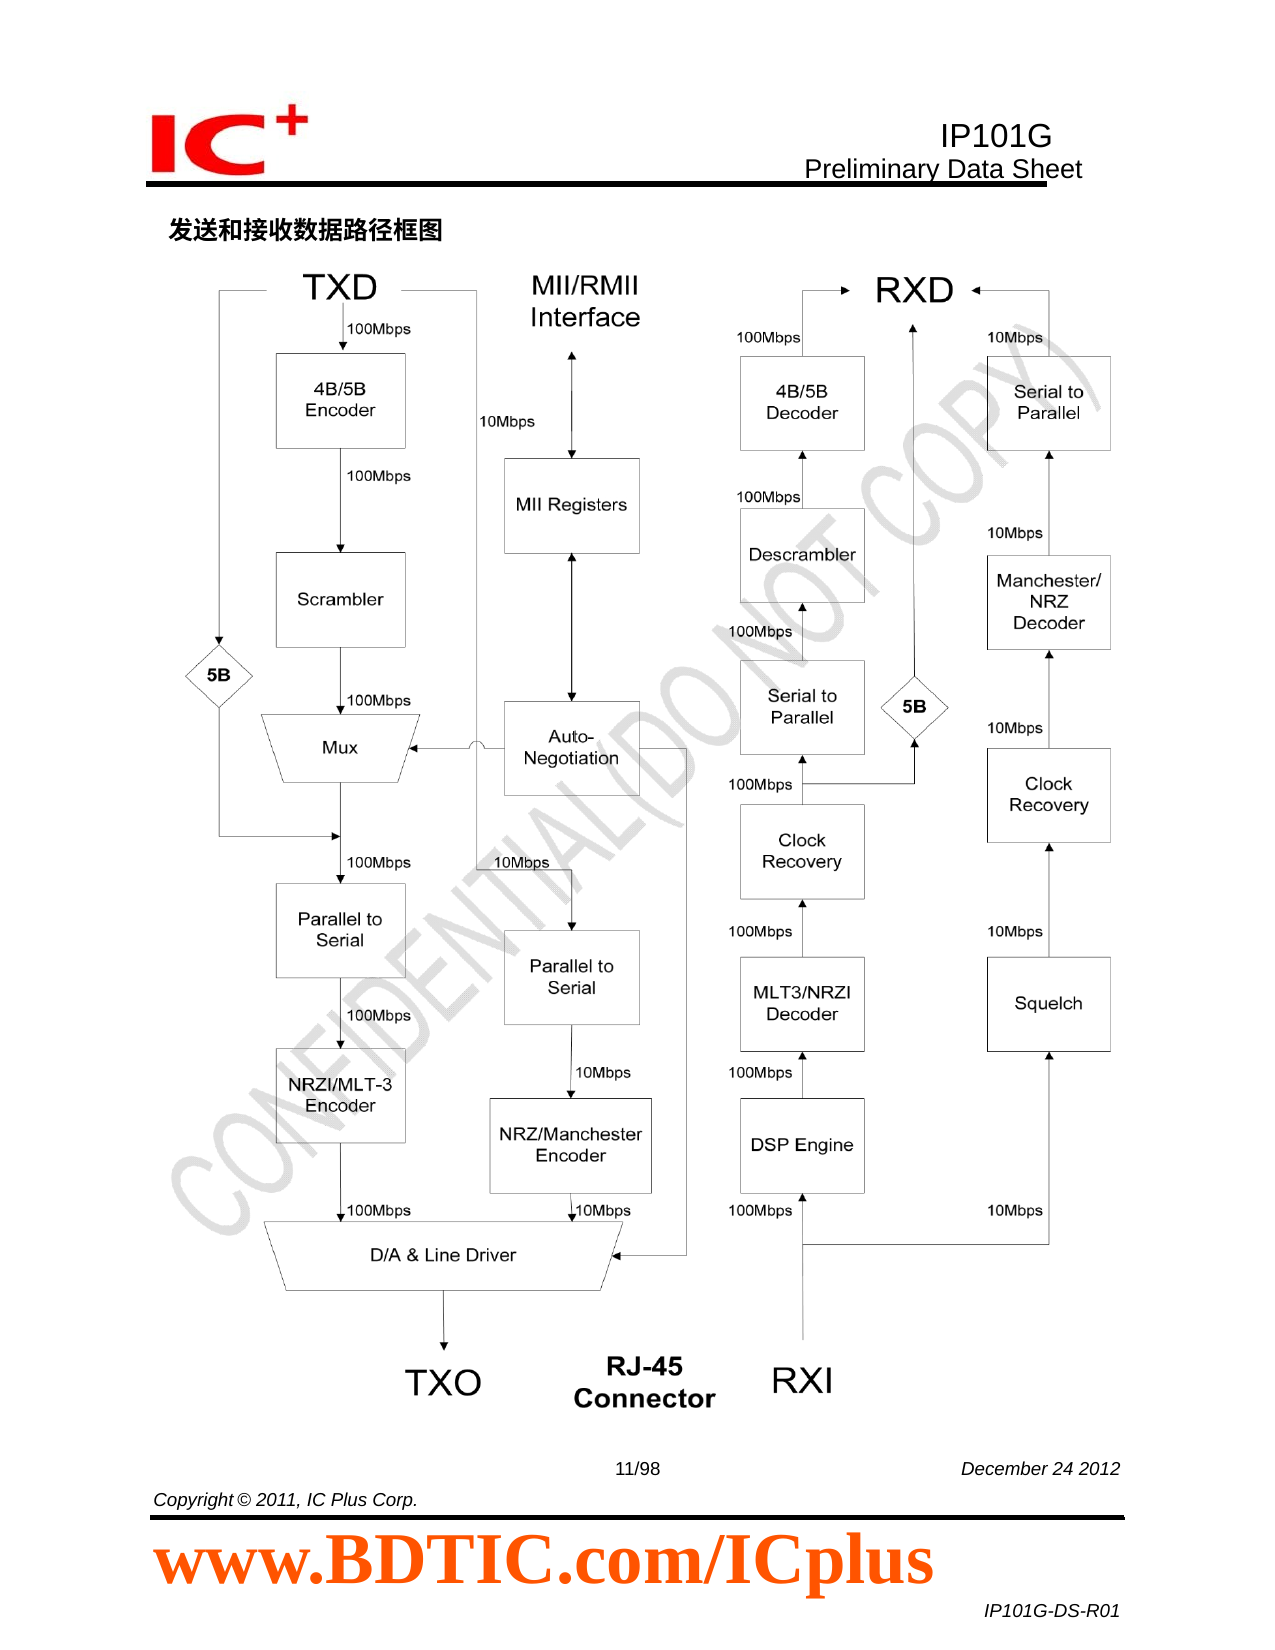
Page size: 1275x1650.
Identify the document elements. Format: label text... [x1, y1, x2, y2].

picture [116, 75, 328, 182]
subtitle 发送和接收数据路径框图 [168, 211, 989, 247]
picture [170, 273, 1111, 1408]
